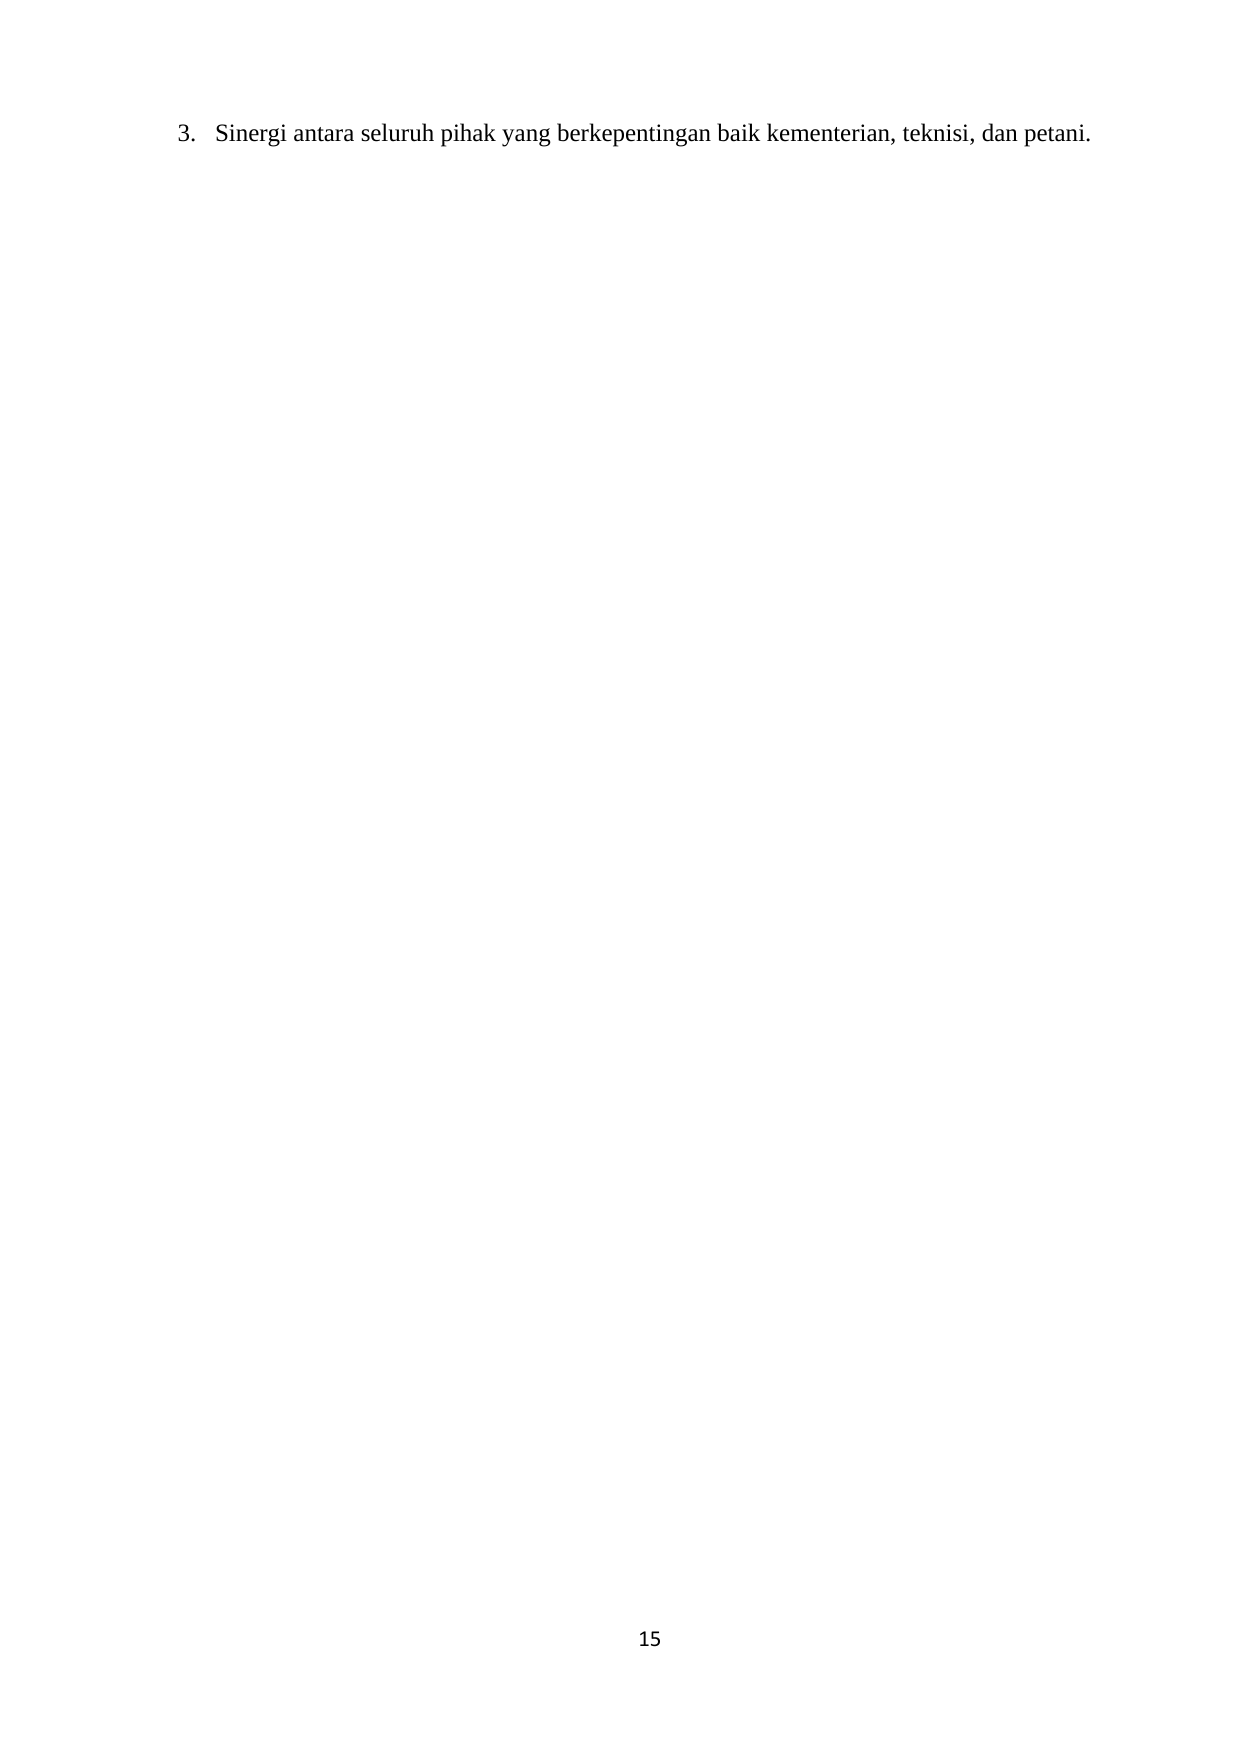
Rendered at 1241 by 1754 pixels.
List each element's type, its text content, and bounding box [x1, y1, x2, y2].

list Sinergi antara seluruh pihak yang berkepentingan baik kementerian, teknisi, dan petani. [177, 118, 1122, 147]
